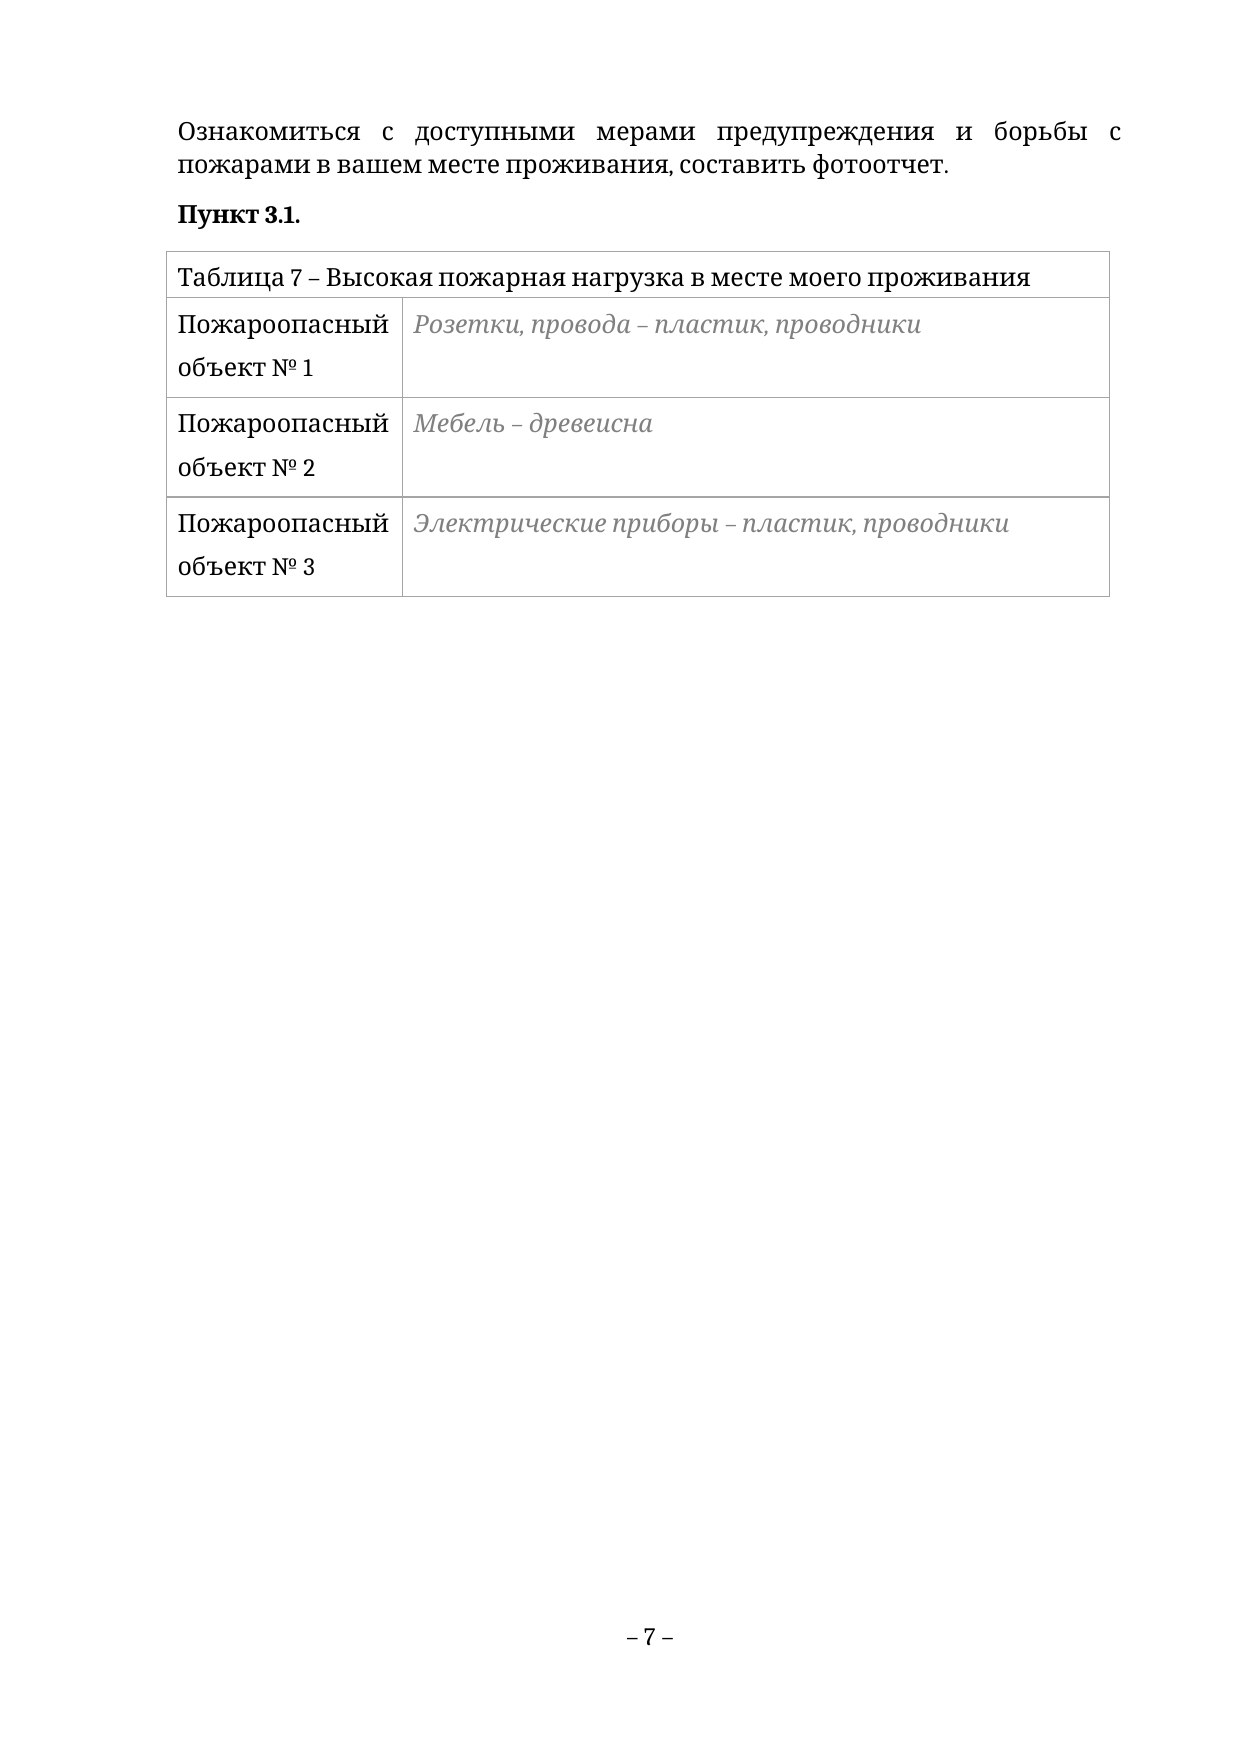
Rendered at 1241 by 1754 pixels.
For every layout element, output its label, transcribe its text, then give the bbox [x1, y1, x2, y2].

table_cell Пожароопасный объект № 2 [167, 398, 402, 496]
table_header Таблица 7 – Высокая пожарная нагрузка в месте моего проживания [167, 252, 1109, 297]
table_cell Пожароопасный объект № 1 [167, 298, 402, 397]
text Ознакомиться с доступными мерами предупреждения и борьбы с пожарами в вашем месте проживания, составить фотоотчет. [177, 118, 1122, 180]
table_cell Розетки, провода – пластик, проводники [403, 298, 1109, 397]
table_cell Пожароопасный объект № 3 [167, 498, 402, 596]
table_cell Электрические приборы – пластик, проводники [403, 498, 1109, 596]
table_cell Мебель – древеисна [403, 398, 1109, 496]
text Пункт 3.1. [177, 201, 1122, 229]
